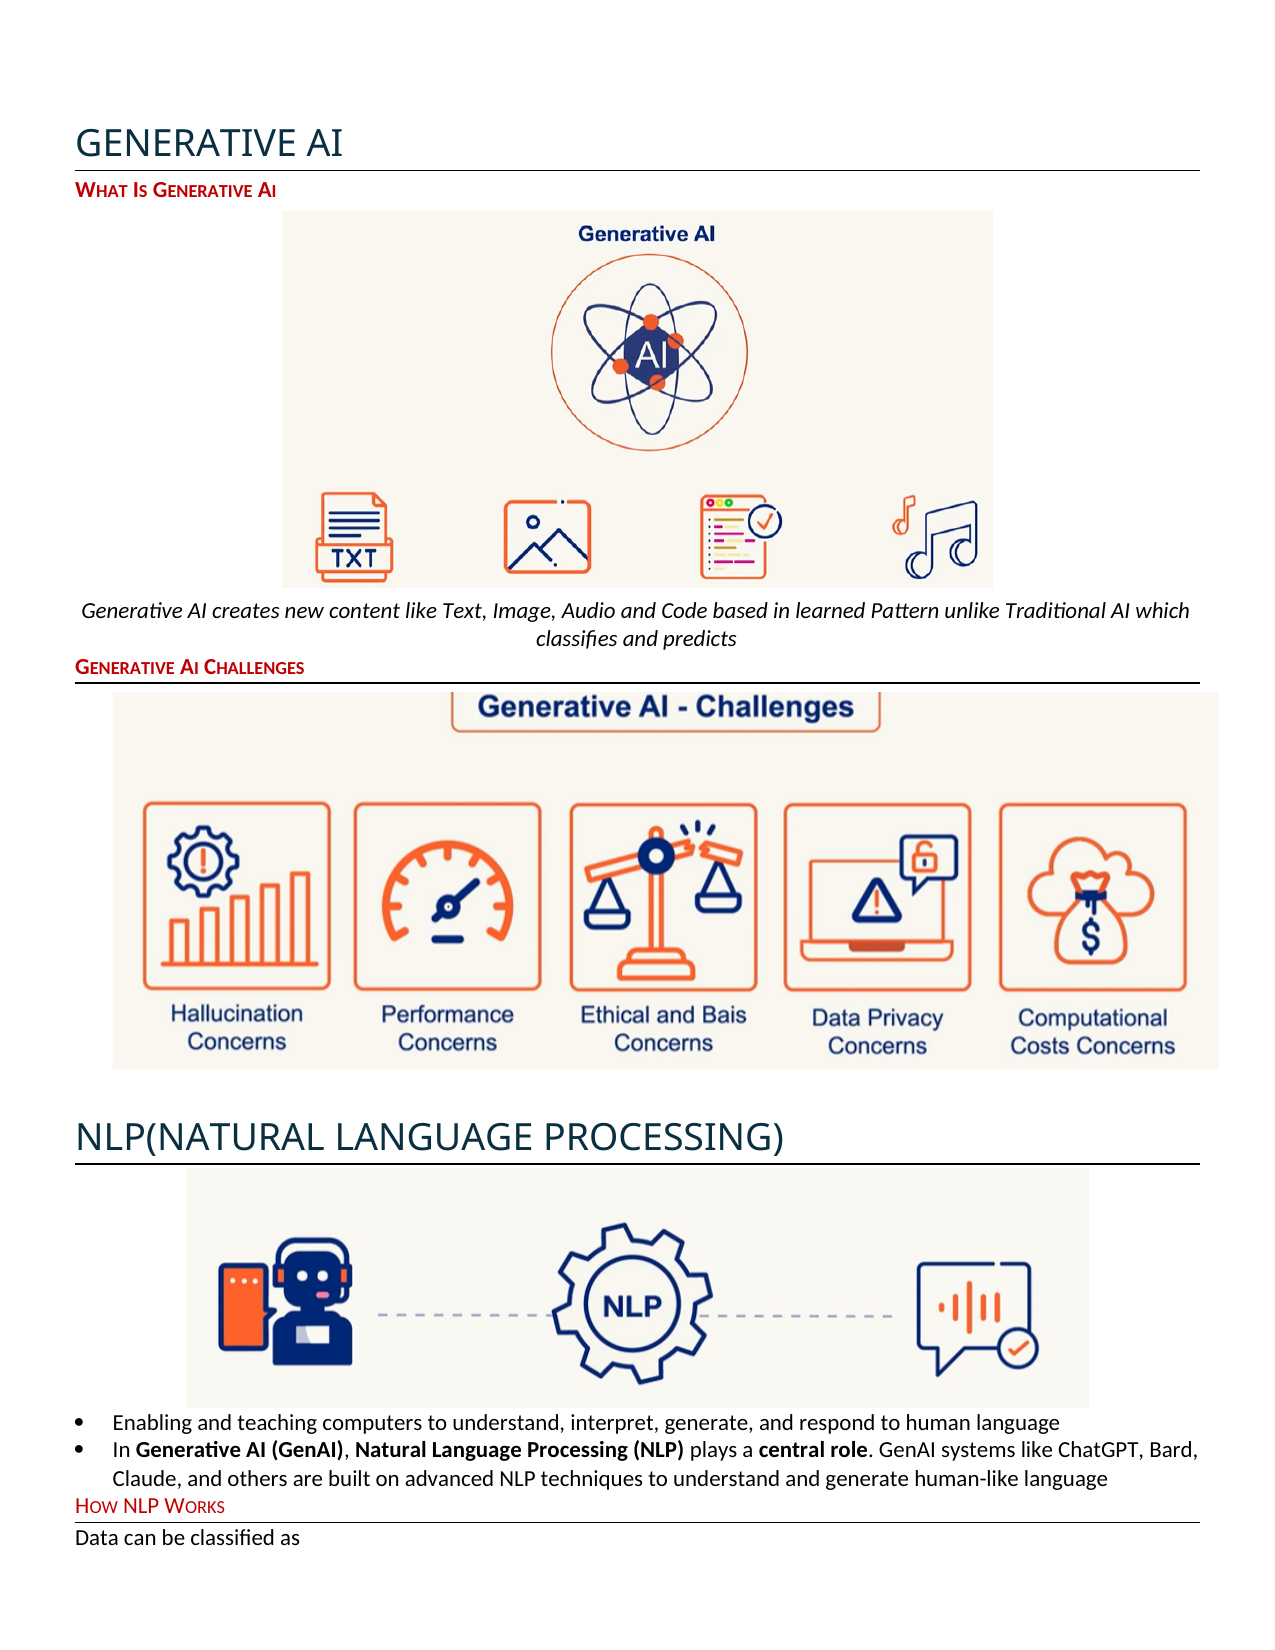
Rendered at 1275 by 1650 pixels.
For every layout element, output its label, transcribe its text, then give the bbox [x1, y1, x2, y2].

text Generative Ai Challenges [75, 652, 1200, 682]
picture [186, 1168, 1089, 1408]
subtitle NLP(NATURAL LANGUAGE PROCESSING) [75, 1110, 1200, 1163]
text Generative AI creates new content like Text, Image, Audio and Code based in learned Pattern unlike Traditional AI which classifies and predicts [75, 596, 1200, 652]
list In Generative AI (GenAI), Natural Language Processing (NLP) plays a central role. GenAI systems like ChatGPT, Bard, Claude, and others are built on advanced NLP techniques to understand and generate human-like language [75, 1436, 1200, 1492]
list Enabling and teaching computers to understand, interpret, generate, and respond to human language [75, 1408, 1200, 1436]
picture [112, 692, 1219, 1069]
text Data can be classified as [75, 1523, 1200, 1551]
text What Is Generative Ai [75, 176, 1200, 203]
picture [282, 211, 993, 588]
subtitle GENERATIVE AI [75, 117, 1200, 170]
text How NLP Works [75, 1492, 1200, 1522]
